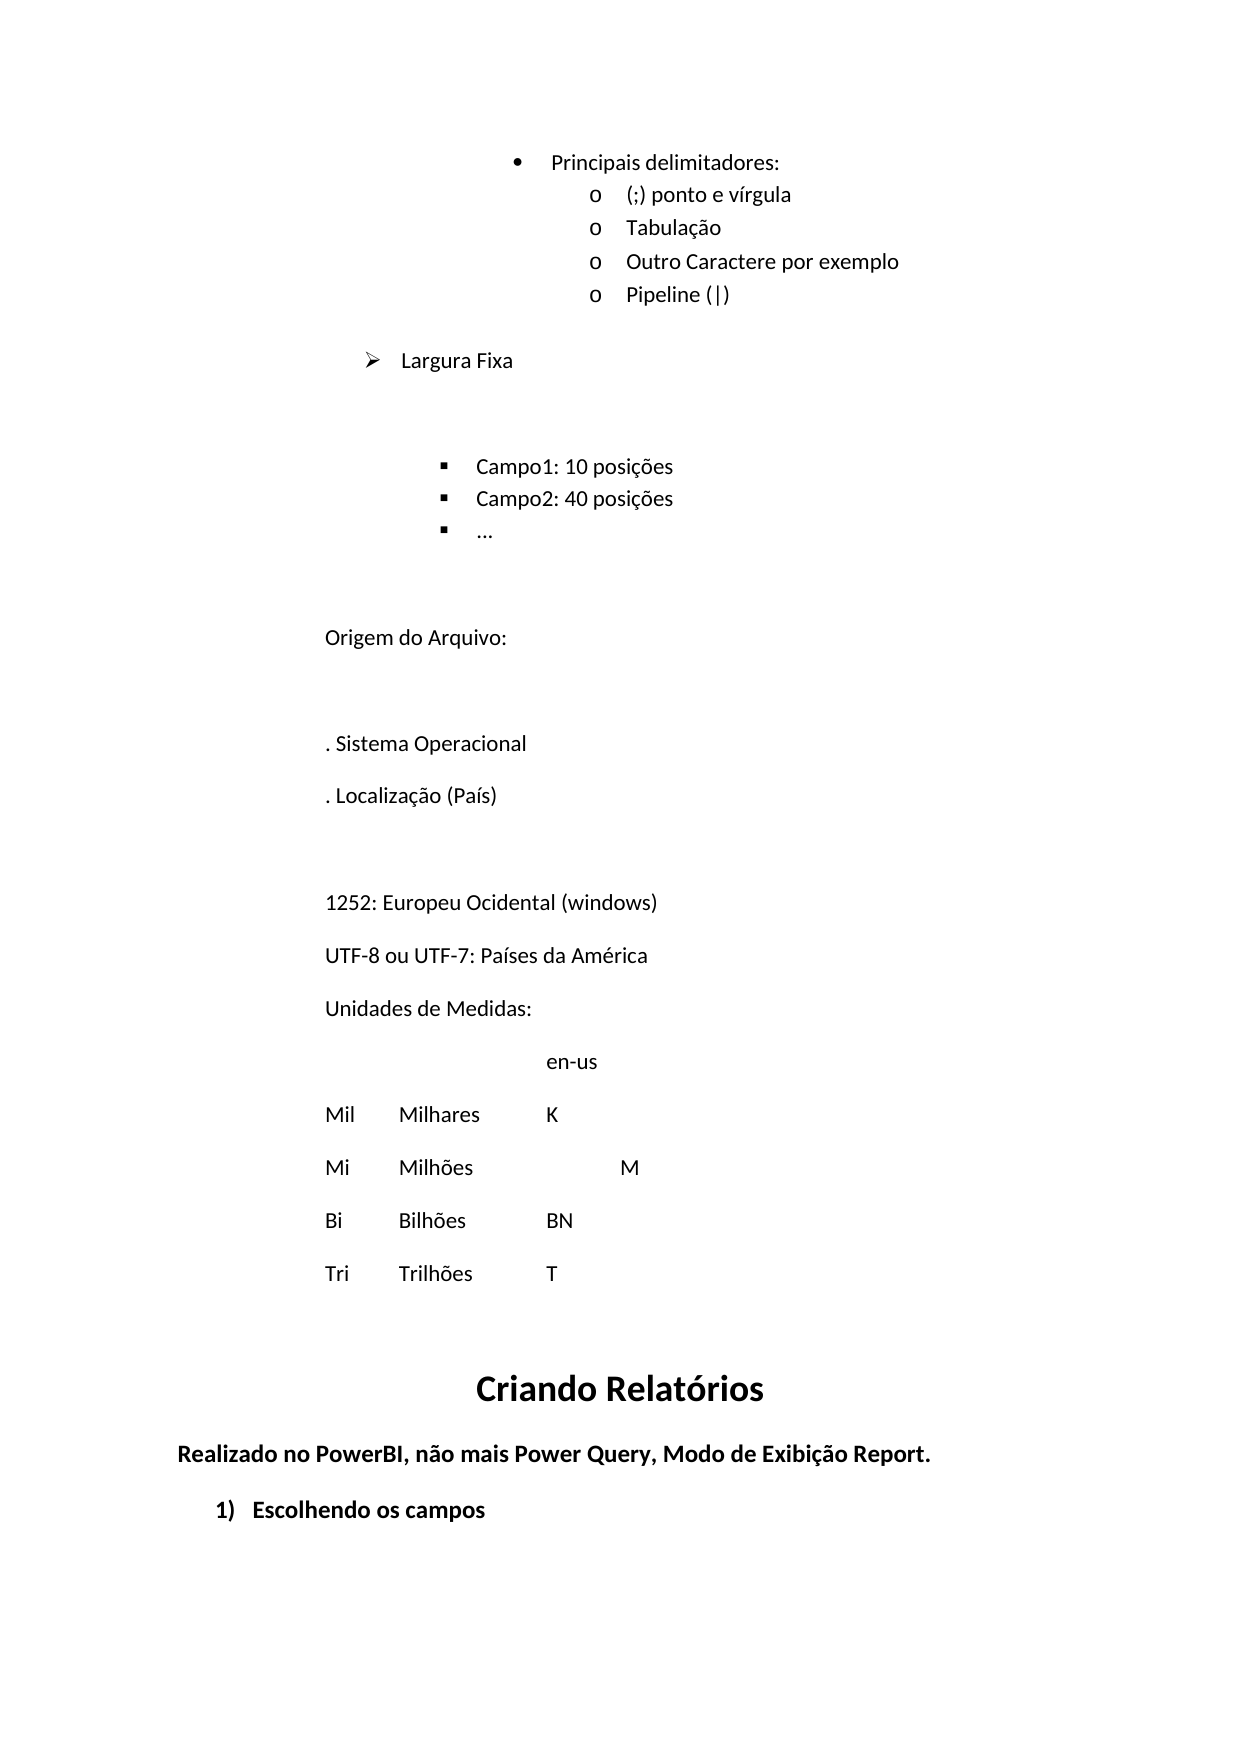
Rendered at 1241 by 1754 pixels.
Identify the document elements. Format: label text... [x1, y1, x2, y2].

text . Sistema Operacional [325, 729, 1063, 757]
text 1252: Europeu Ocidental (windows) [325, 888, 1063, 916]
text . Localização (País) [325, 782, 1063, 810]
text Bi Bilhões BN [325, 1206, 1063, 1234]
text Realizado no PowerBI, não mais Power Query, Modo de Exibição Report. [177, 1438, 1063, 1469]
list Outro Caractere por exemplo [588, 247, 1063, 276]
list (;) ponto e vírgula [588, 180, 1063, 209]
text Origem do Arquivo: [325, 623, 1063, 651]
text Criando Relatórios [177, 1365, 1063, 1411]
list Tabulação [588, 213, 1063, 242]
list Pipeline (|) [588, 280, 1063, 309]
list Principais delimitadores: [513, 148, 1063, 176]
text UTF-8 ou UTF-7: Países da América [325, 941, 1063, 969]
text Unidades de Medidas: [325, 994, 1063, 1022]
list Largura Fixa [363, 346, 1063, 374]
text Mil Milhares K [325, 1100, 1063, 1128]
list ... [438, 517, 1063, 544]
text Mi Milhões M [325, 1153, 1063, 1181]
list Campo2: 40 posições [438, 484, 1063, 512]
text Tri Trilhões T [325, 1259, 1063, 1287]
text en-us [325, 1047, 1063, 1075]
list Escolhendo os campos [215, 1494, 1063, 1525]
list Campo1: 10 posições [438, 452, 1063, 480]
